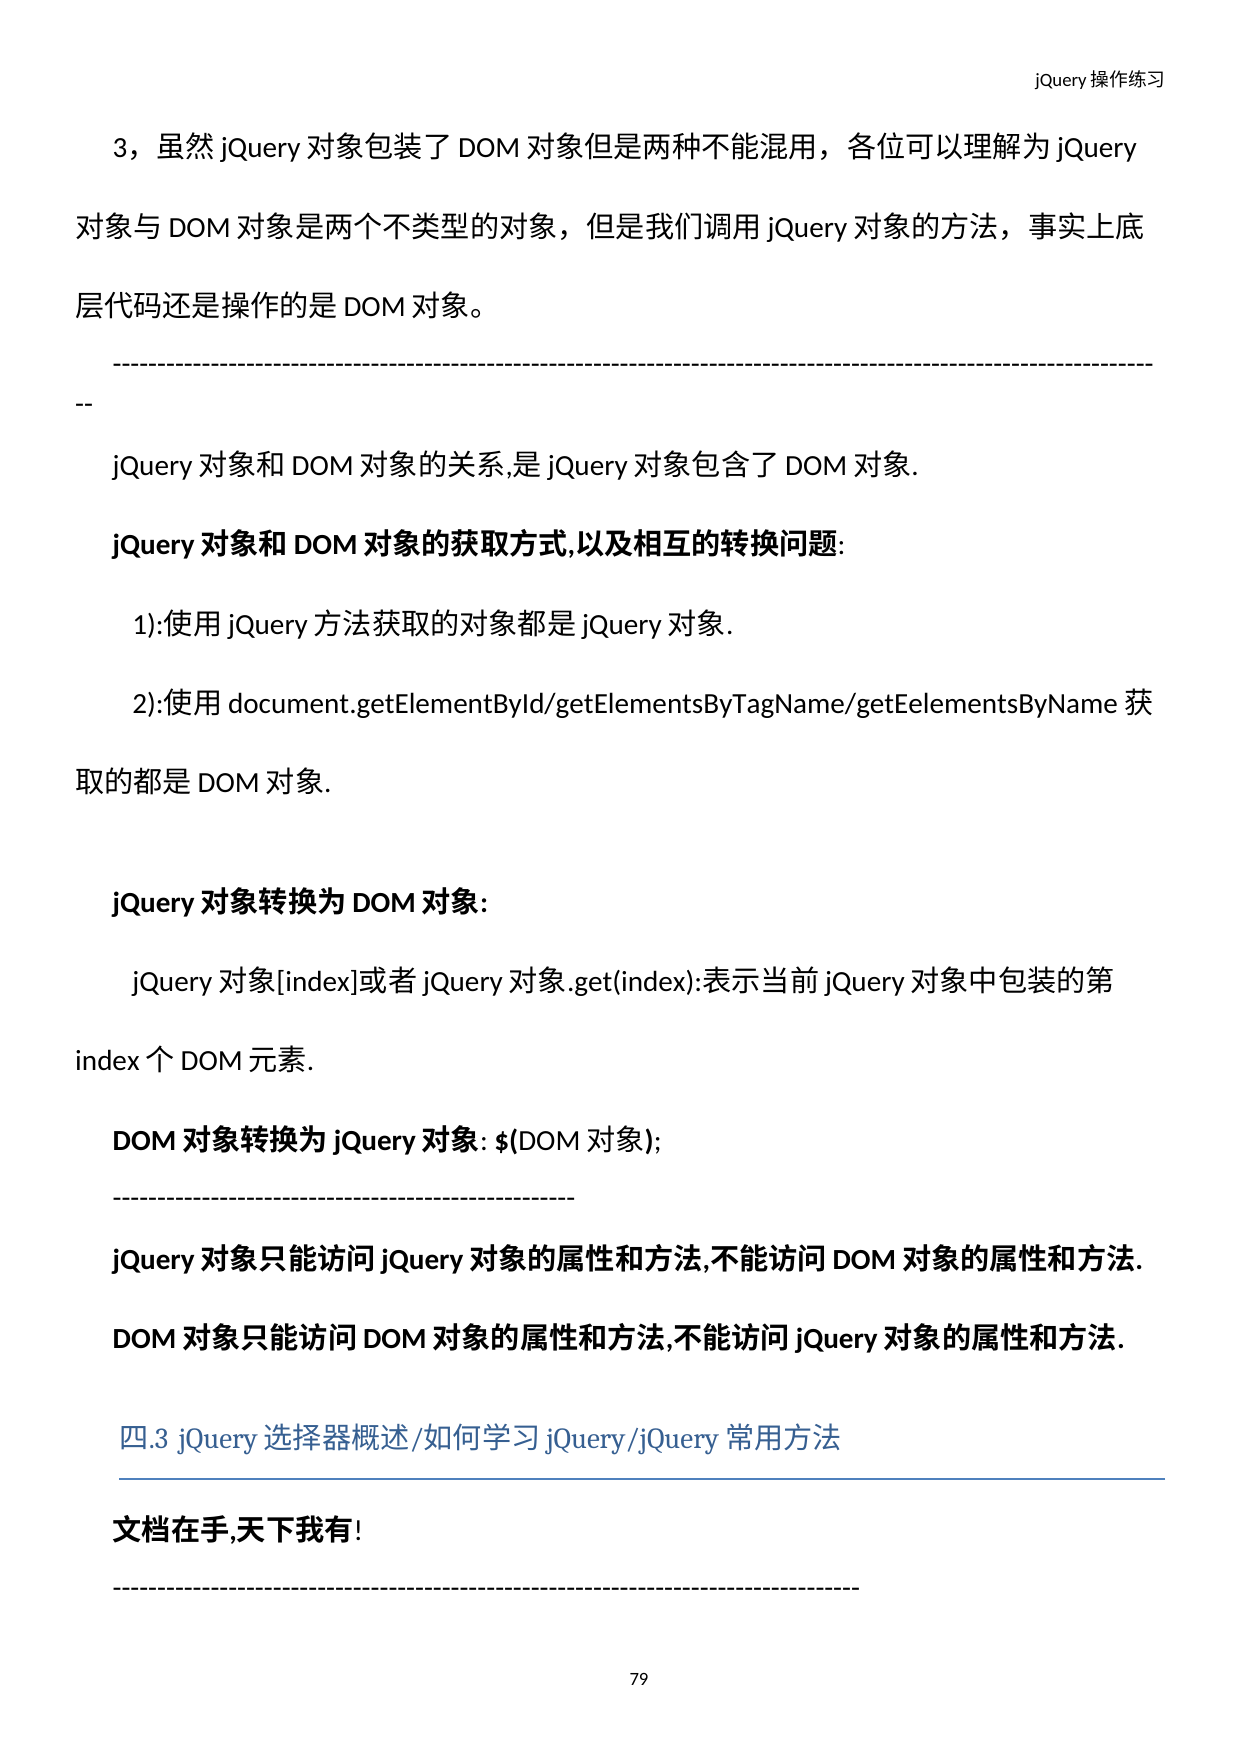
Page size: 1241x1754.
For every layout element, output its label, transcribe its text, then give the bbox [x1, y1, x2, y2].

text 2):使用document.getElementById/getElementsByTagName/getEelementsByName获取的都是DOM对象. [75, 661, 1165, 820]
text 文档在手,天下我有! [75, 1488, 1165, 1568]
text DOM对象只能访问DOM对象的属性和方法,不能访问jQuery对象的属性和方法. [75, 1296, 1165, 1376]
text DOM对象转换为jQuery对象: $(DOM对象); [75, 1098, 1165, 1177]
text jQuery对象[index]或者jQuery对象.get(index):表示当前jQuery对象中包装的第index个DOM元素. [75, 939, 1165, 1098]
text 1):使用jQuery方法获取的对象都是jQuery对象. [75, 582, 1165, 661]
text ----------------------------------------------------------------------------------------------------------------------- [75, 344, 1165, 423]
text jQuery对象和DOM对象的关系,是jQuery对象包含了DOM对象. [75, 423, 1165, 502]
text jQuery对象只能访问jQuery对象的属性和方法,不能访问DOM对象的属性和方法. [75, 1217, 1165, 1296]
text jQuery对象和DOM对象的获取方式,以及相互的转换问题: [75, 502, 1165, 582]
subtitle jQuery选择器概述/如何学习jQuery/jQuery常用方法 [119, 1396, 1165, 1478]
text ------------------------------------------------------------------------------------ [75, 1568, 1165, 1607]
text 3，虽然jQuery对象包装了DOM对象但是两种不能混用，各位可以理解为jQuery对象与DOM对象是两个不类型的对象，但是我们调用jQuery对象的方法，事实上底层代码还是操作的是DOM对象。 [75, 106, 1165, 344]
text jQuery对象转换为DOM对象: [75, 859, 1165, 939]
text ---------------------------------------------------- [75, 1177, 1165, 1217]
